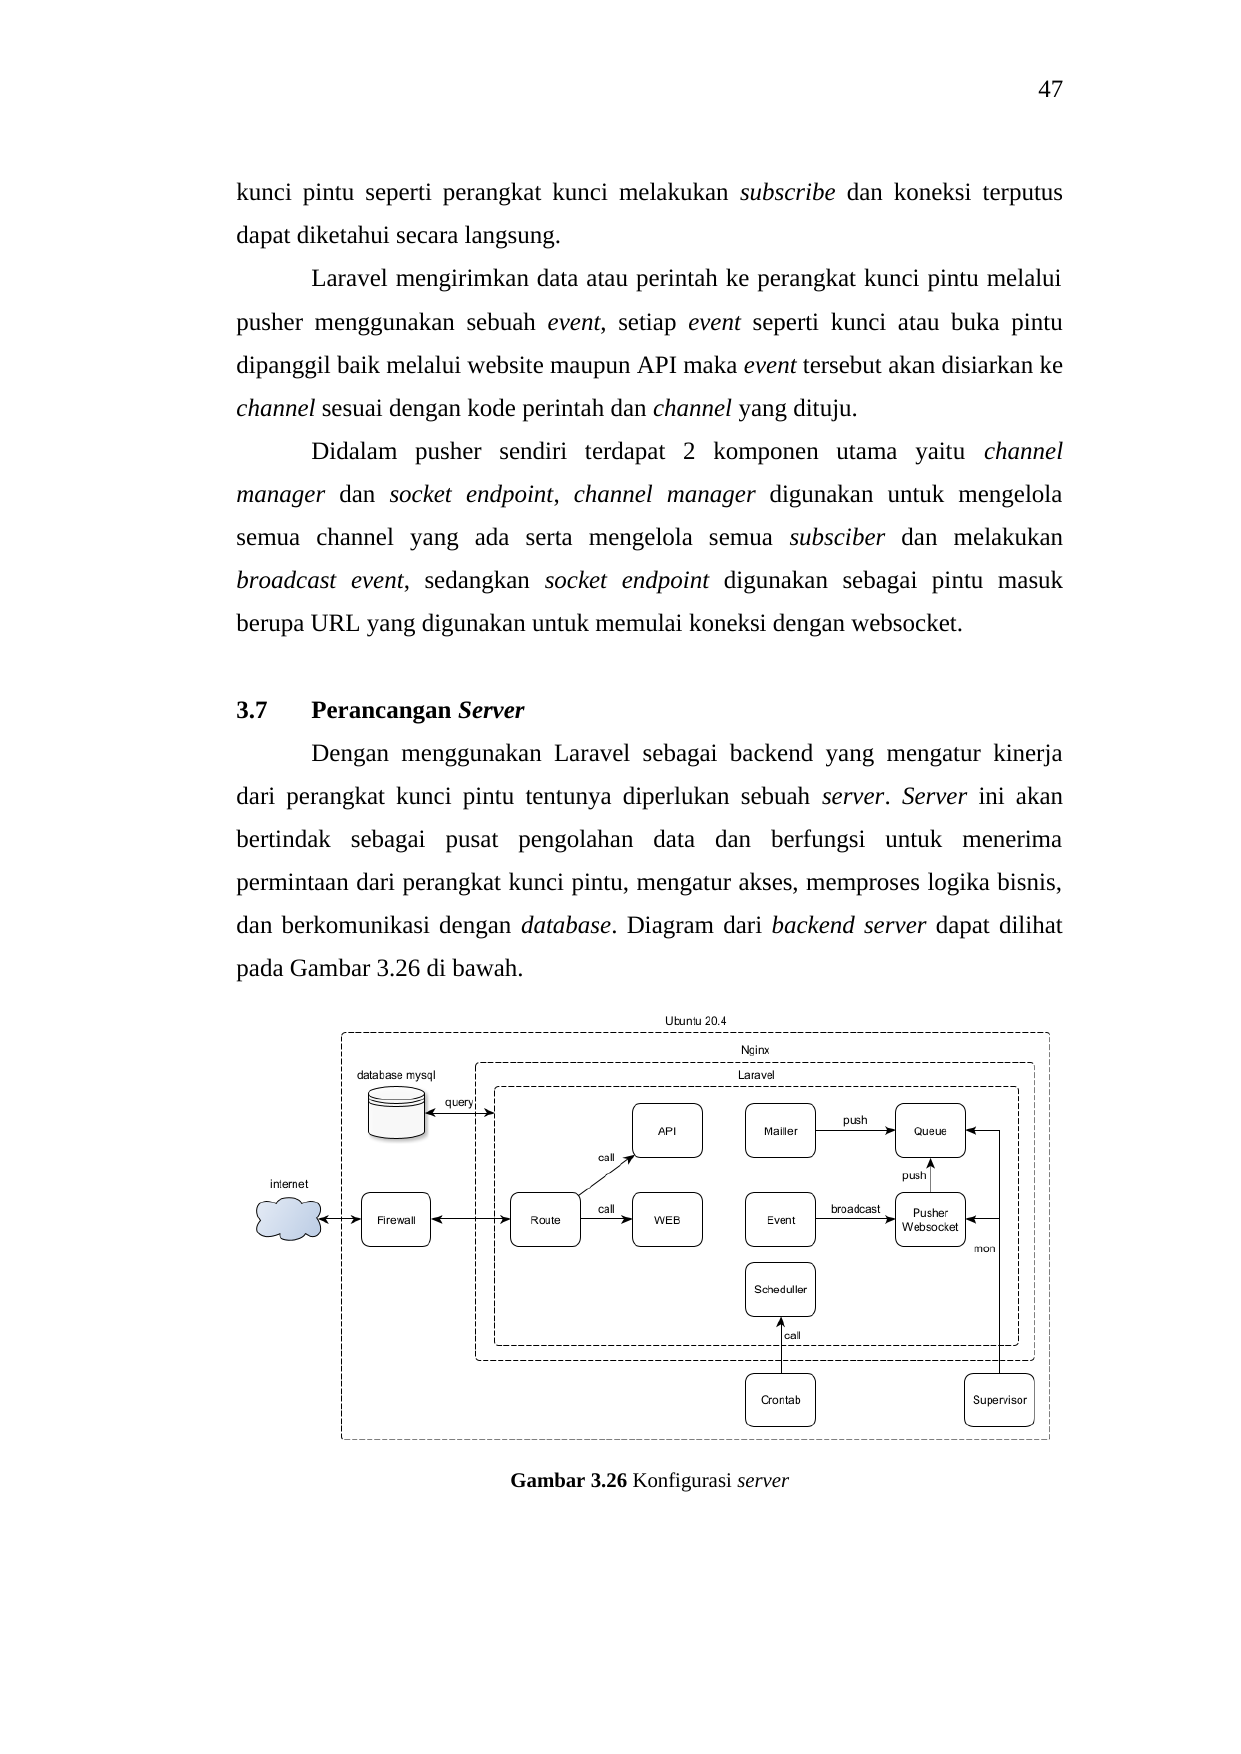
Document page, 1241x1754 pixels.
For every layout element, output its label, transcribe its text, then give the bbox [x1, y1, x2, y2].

text Dengan menggunakan Laravel sebagai backend yang mengatur kinerja dari perangkat kunci pintu tentunya diperlukan sebuah server. Server ini akan bertindak sebagai pusat pengolahan data dan berfungsi untuk menerima permintaan dari perangkat kunci pintu, mengatur akses, memproses logika bisnis, dan berkomunikasi dengan database. Diagram dari backend server dapat dilihat pada Gambar 3.26 di bawah. [236, 738, 1063, 982]
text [236, 177, 1063, 249]
picture [236, 996, 1063, 1454]
text Perancangan Server [236, 695, 1063, 723]
text Gambar 3.26 Konfigurasi server [236, 1468, 1063, 1492]
text Laravel mengirimkan data atau perintah ke perangkat kunci pintu melalui pusher menggunakan sebuah event, setiap event seperti kunci atau buka pintu dipanggil baik melalui website maupun API maka event tersebut akan disiarkan ke channel sesuai dengan kode perintah dan channel yang dituju. [236, 263, 1063, 422]
text Didalam pusher sendiri terdapat 2 komponen utama yaitu channel manager dan socket endpoint, channel manager digunakan untuk mengelola semua channel yang ada serta mengelola semua subsciber dan melakukan broadcast event, sedangkan socket endpoint digunakan sebagai pintu masuk berupa URL yang digunakan untuk memulai koneksi dengan websocket. [236, 436, 1063, 637]
